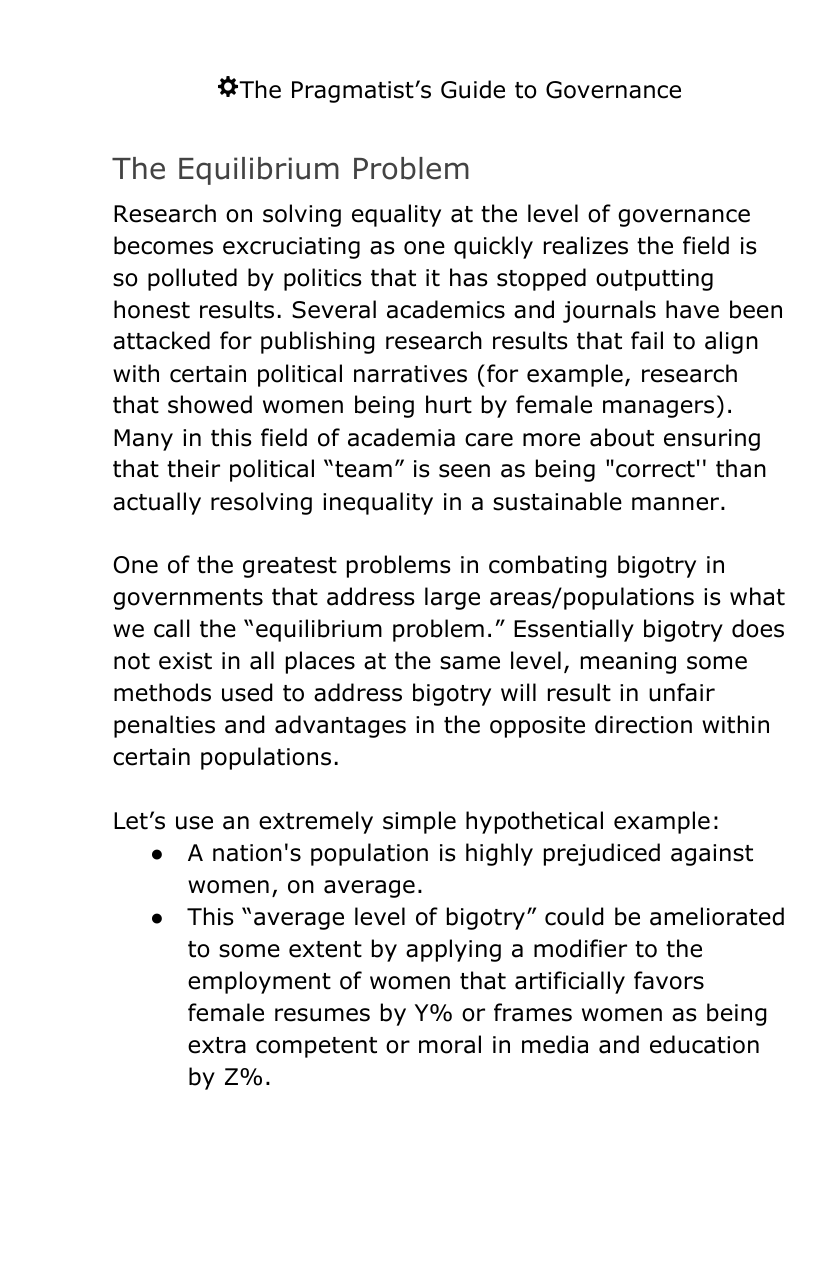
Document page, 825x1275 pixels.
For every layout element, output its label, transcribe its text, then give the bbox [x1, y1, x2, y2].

picture [217, 75, 239, 98]
list This “average level of bigotry” could be ameliorated to some extent by applying a modifier to the employment of women that artificially favors female resumes by Y% or frames women as being extra competent or moral in media and education by Z%. [150, 903, 787, 1090]
text Let’s use an extremely simple hypothetical example: [112, 807, 787, 834]
subtitle The Equilibrium Problem [112, 150, 787, 185]
text One of the greatest problems in combating bigotry in governments that address large areas/populations is what we call the “equilibrium problem.” Essentially bigotry does not exist in all places at the same level, meaning some methods used to address bigotry will result in unfair penalties and advantages in the opposite direction within certain populations. [112, 551, 787, 771]
list A nation's population is highly prejudiced against women, on average. [150, 839, 787, 898]
text Research on solving equality at the level of governance becomes excruciating as one quickly realizes the field is so polluted by politics that it has stopped outputting honest results. Several academics and journals have been attacked for publishing research results that fail to align with certain political narratives (for example, research that showed women being hurt by female managers). Many in this field of academia care more about ensuring that their political “team” is seen as being "correct'' than actually resolving inequality in a sustainable manner. [112, 199, 787, 515]
